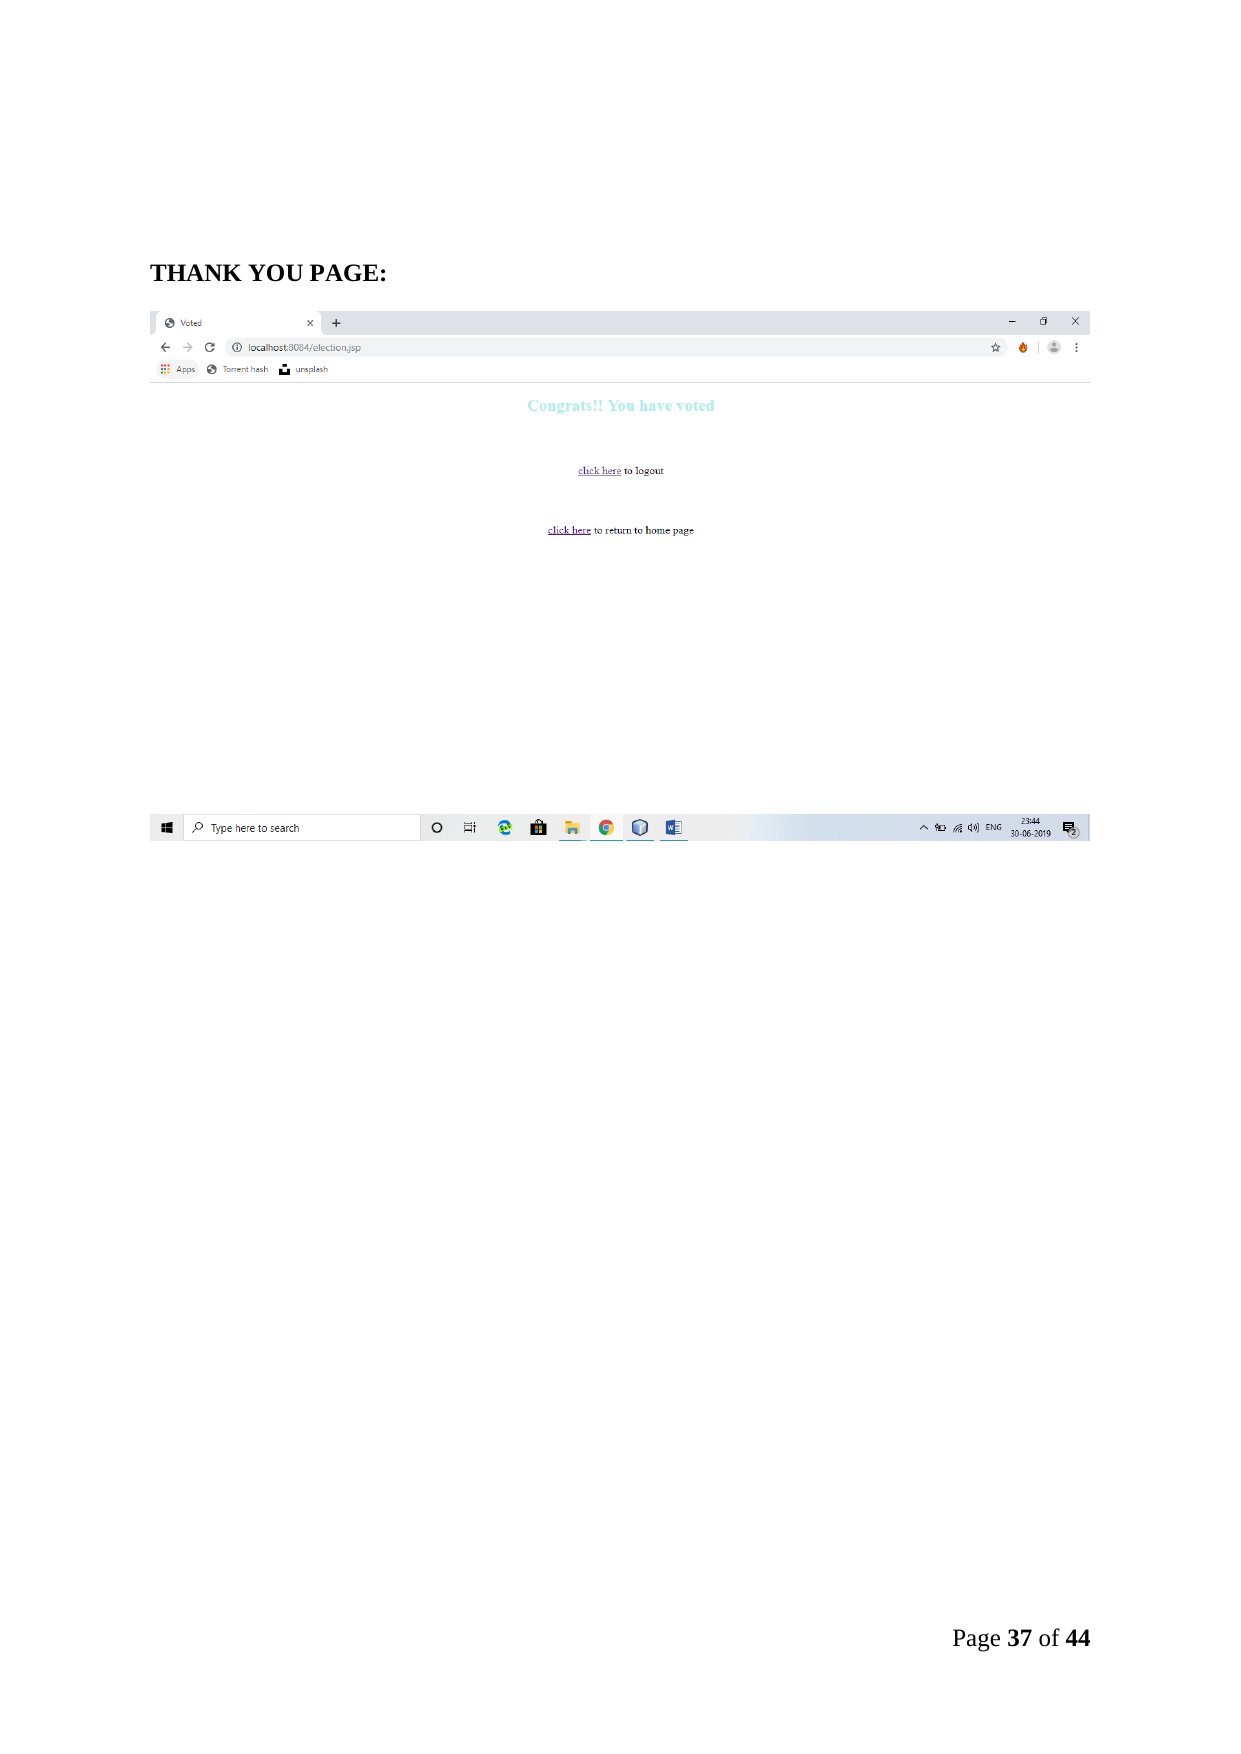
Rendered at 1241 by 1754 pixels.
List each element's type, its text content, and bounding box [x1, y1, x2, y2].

picture [150, 311, 1091, 841]
text THANK YOU PAGE: [150, 258, 1090, 286]
